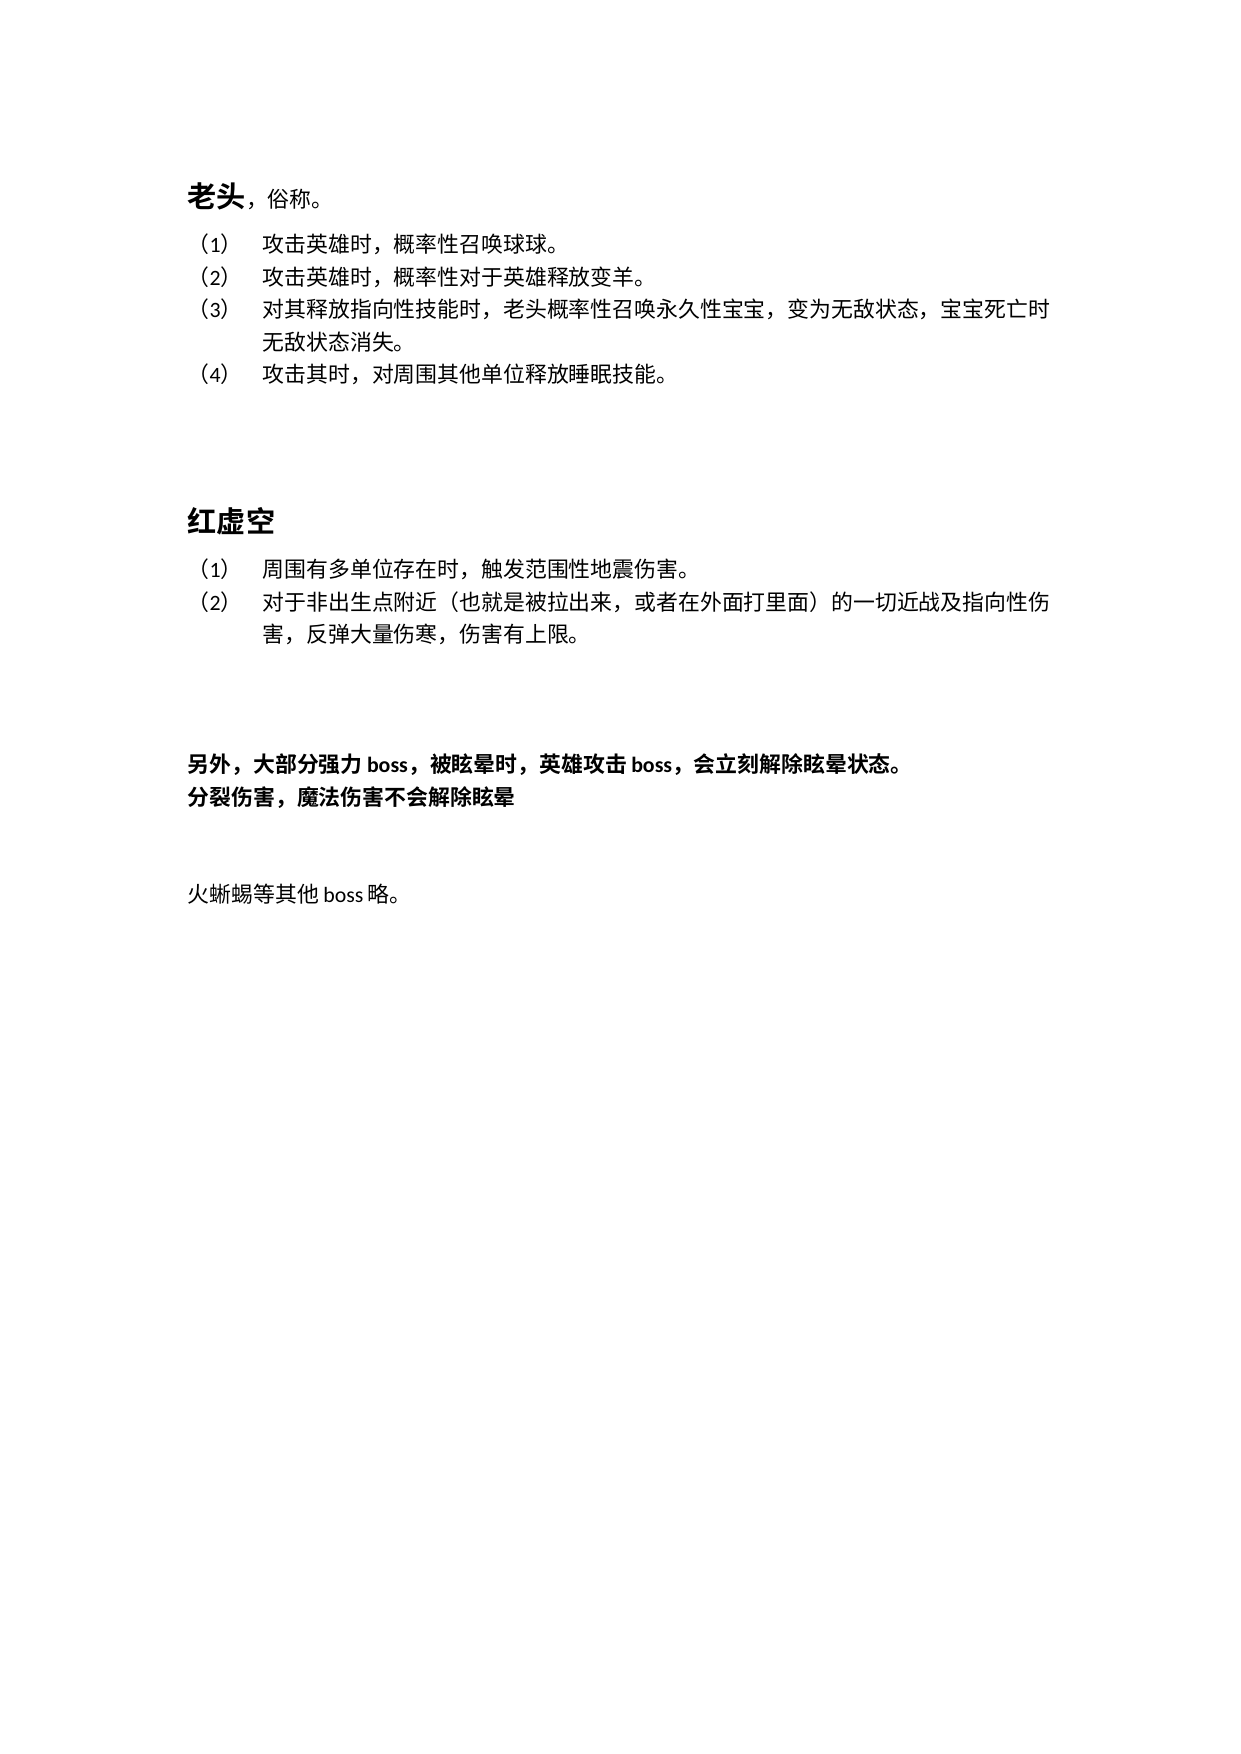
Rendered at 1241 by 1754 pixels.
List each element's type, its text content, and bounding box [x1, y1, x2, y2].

list 对于非出生点附近（也就是被拉出来，或者在外面打里面）的一切近战及指向性伤害，反弹大量伤寒，伤害有上限。 [187, 584, 1053, 649]
list 攻击英雄时，概率性对于英雄释放变羊。 [187, 259, 1053, 292]
text 火蜥蜴等其他boss略。 [187, 877, 1053, 909]
text 另外，大部分强力boss，被眩晕时，英雄攻击boss，会立刻解除眩晕状态。 [187, 747, 1053, 779]
list 周围有多单位存在时，触发范围性地震伤害。 [187, 552, 1053, 584]
list 攻击英雄时，概率性召唤球球。 [187, 227, 1053, 259]
text 老头，俗称。 [187, 162, 1053, 227]
text 红虚空 [187, 487, 1053, 552]
list 攻击其时，对周围其他单位释放睡眠技能。 [187, 357, 1053, 389]
list 对其释放指向性技能时，老头概率性召唤永久性宝宝，变为无敌状态，宝宝死亡时，无敌状态消失。 [187, 292, 1053, 357]
text 分裂伤害，魔法伤害不会解除眩晕 [187, 779, 1053, 812]
